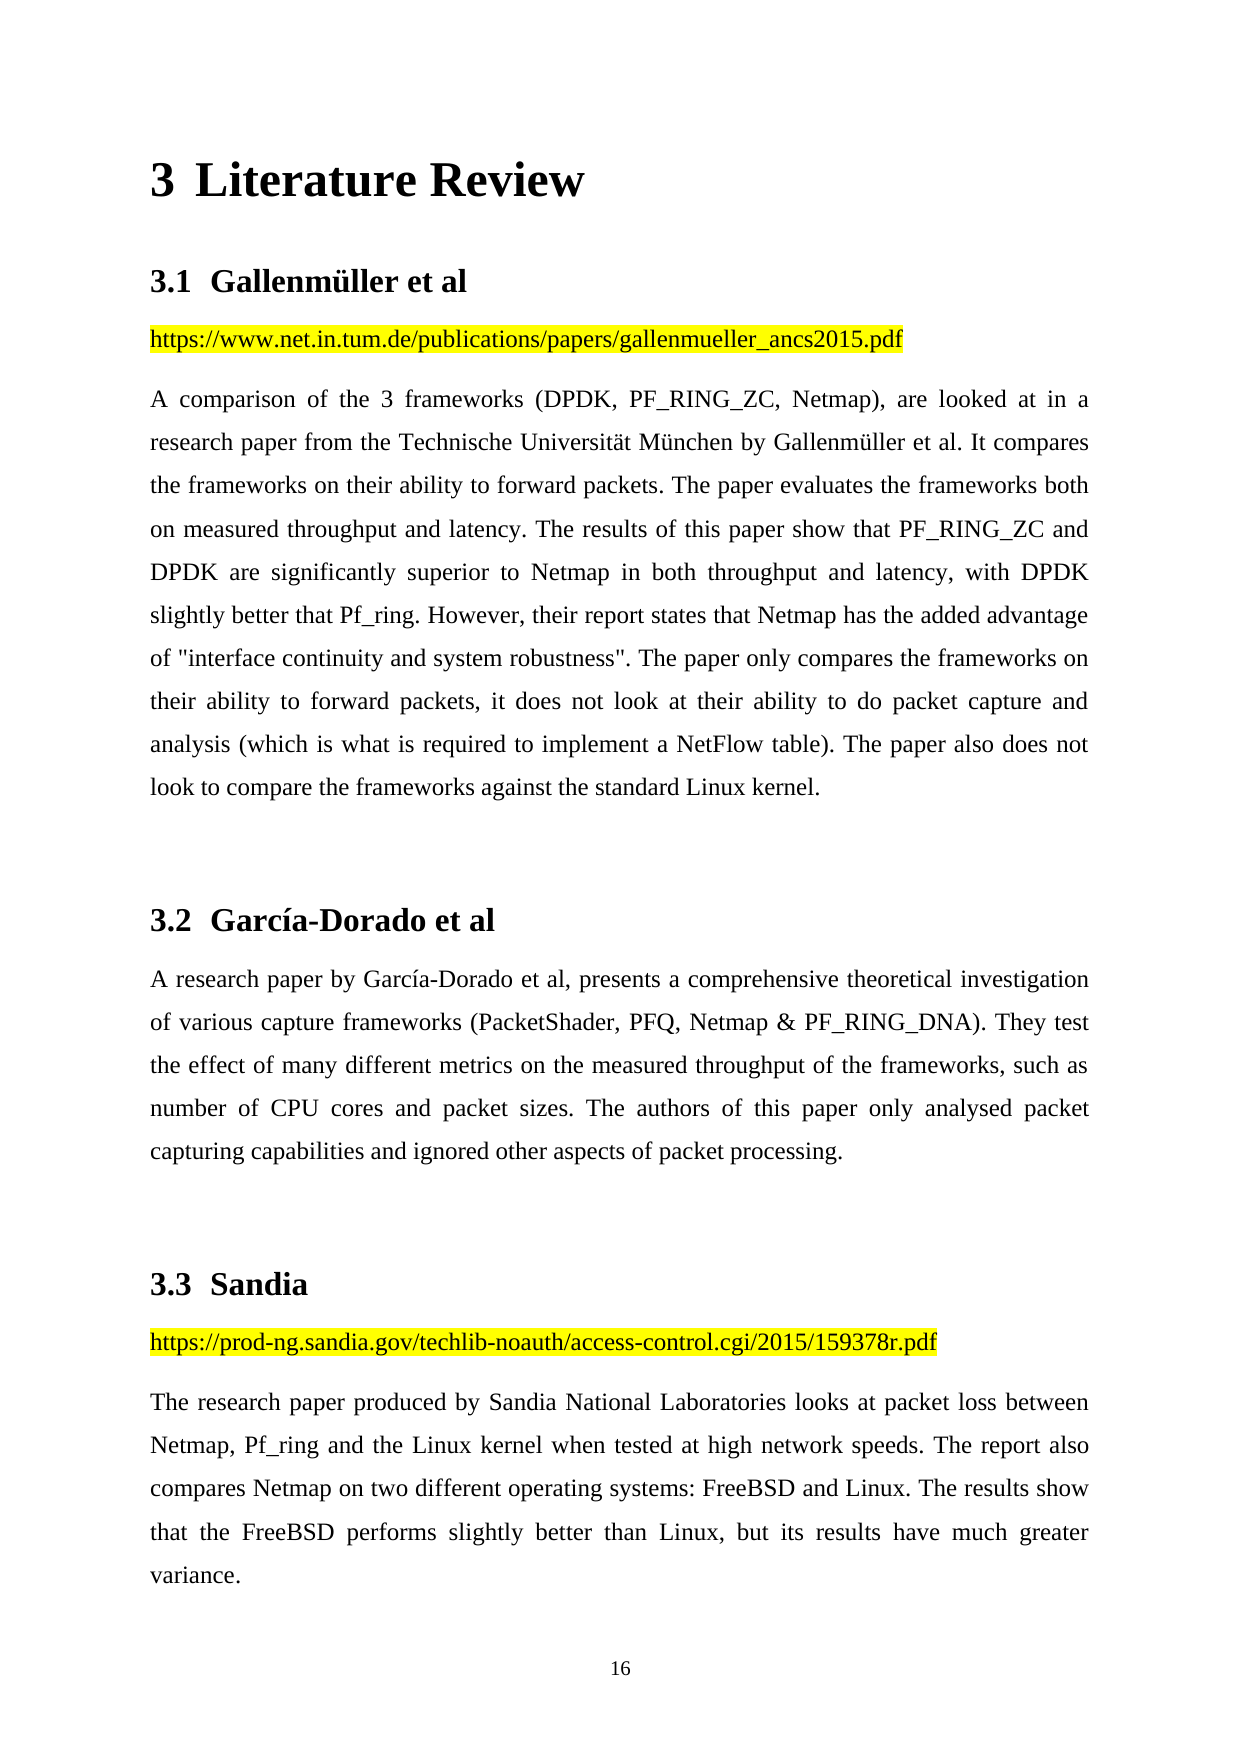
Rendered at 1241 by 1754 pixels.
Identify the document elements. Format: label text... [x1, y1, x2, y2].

text https://prod-ng.sandia.gov/techlib-noauth/access-control.cgi/2015/159378r.pdf [150, 1327, 1090, 1356]
subtitle Sandia [150, 1264, 1090, 1302]
text A research paper by García-Dorado et al, presents a comprehensive theoretical investigation of various capture frameworks (PacketShader, PFQ, Netmap & PF_RING_DNA). They test the effect of many different metrics on the measured throughput of the frameworks, such as number of CPU cores and packet sizes. The authors of this paper only analysed packet capturing capabilities and ignored other aspects of packet processing. [150, 964, 1090, 1165]
subtitle Gallenmüller et al [150, 261, 1090, 299]
subtitle García-Dorado et al [150, 900, 1090, 939]
text https://www.net.in.tum.de/publications/papers/gallenmueller_ancs2015.pdf [150, 324, 1090, 353]
subtitle Literature Review [150, 150, 1090, 207]
text A comparison of the 3 frameworks (DPDK, PF_RING_ZC, Netmap), are looked at in a research paper from the Technische Universität München by Gallenmüller et al. It compares the frameworks on their ability to forward packets. The paper evaluates the frameworks both on measured throughput and latency. The results of this paper show that PF_RING_ZC and DPDK are significantly superior to Netmap in both throughput and latency, with DPDK slightly better that Pf_ring. However, their report states that Netmap has the added advantage of "interface continuity and system robustness". The paper only compares the frameworks on their ability to forward packets, it does not look at their ability to do packet capture and analysis (which is what is required to implement a NetFlow table). The paper also does not look to compare the frameworks against the standard Linux kernel. [150, 384, 1090, 801]
text The research paper produced by Sandia National Laboratories looks at packet loss between Netmap, Pf_ring and the Linux kernel when tested at high network speeds. The report also compares Netmap on two different operating systems: FreeBSD and Linux. The results show that the FreeBSD performs slightly better than Linux, but its results have much greater variance. [150, 1387, 1090, 1588]
